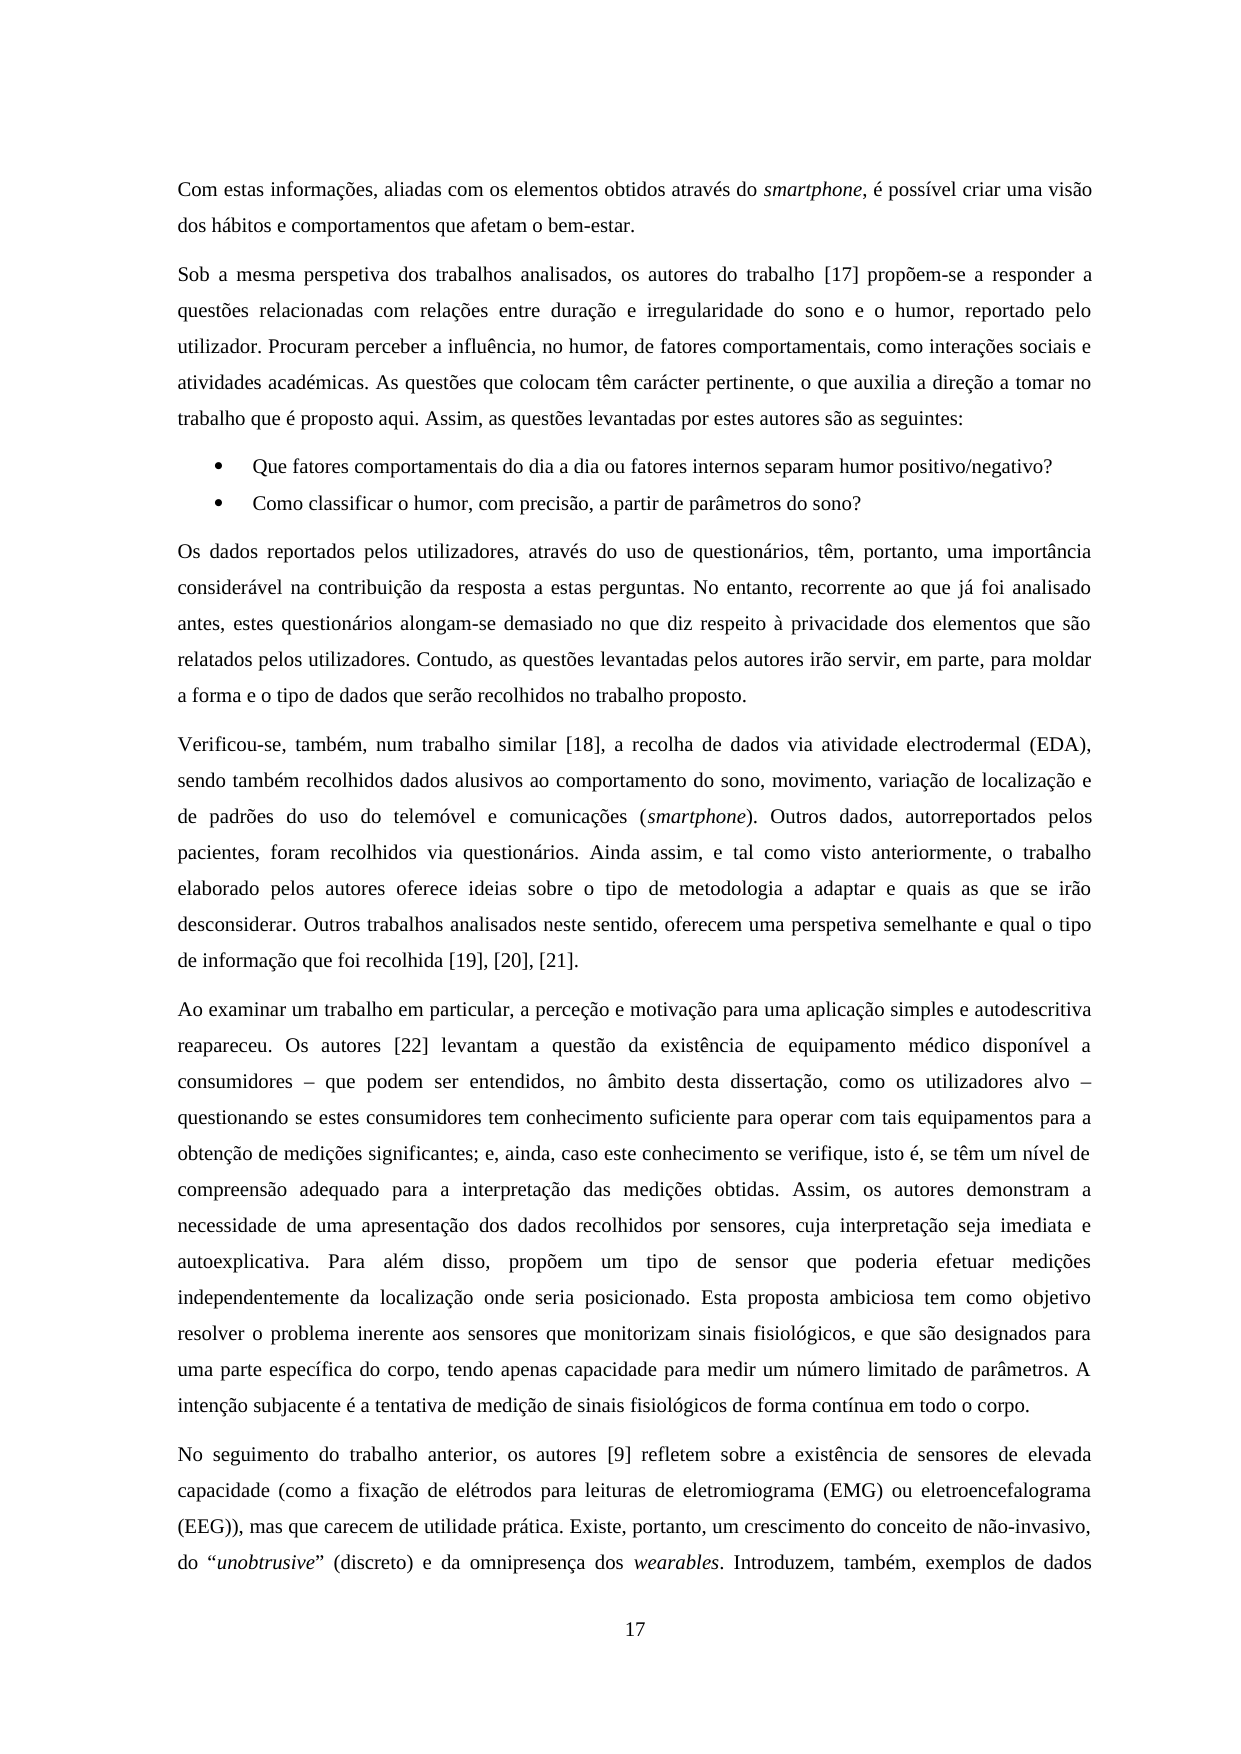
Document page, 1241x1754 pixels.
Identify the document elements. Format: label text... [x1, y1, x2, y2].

text Verificou-se, também, num trabalho similar [18], a recolha de dados via atividade electrodermal (EDA), sendo também recolhidos dados alusivos ao comportamento do sono, movimento, variação de localização e de padrões do uso do telemóvel e comunicações (smartphone). Outros dados, autorreportados pelos pacientes, foram recolhidos via questionários. Ainda assim, e tal como visto anteriormente, o trabalho elaborado pelos autores oferece ideias sobre o tipo de metodologia a adaptar e quais as que se irão desconsiderar. Outros trabalhos analisados neste sentido, oferecem uma perspetiva semelhante e qual o tipo de informação que foi recolhida [19], [20], [21]. [177, 732, 1092, 972]
text Sob a mesma perspetiva dos trabalhos analisados, os autores do trabalho [17] propõem-se a responder a questões relacionadas com relações entre duração e irregularidade do sono e o humor, reportado pelo utilizador. Procuram perceber a influência, no humor, de fatores comportamentais, como interações sociais e atividades académicas. As questões que colocam têm carácter pertinente, o que auxilia a direção a tomar no trabalho que é proposto aqui. Assim, as questões levantadas por estes autores são as seguintes: [177, 262, 1092, 430]
list Que fatores comportamentais do dia a dia ou fatores internos separam humor positivo/negativo? [215, 454, 1092, 478]
text Ao examinar um trabalho em particular, a perceção e motivação para uma aplicação simples e autodescritiva reapareceu. Os autores [22] levantam a questão da existência de equipamento médico disponível a consumidores – que podem ser entendidos, no âmbito desta dissertação, como os utilizadores alvo – questionando se estes consumidores tem conhecimento suficiente para operar com tais equipamentos para a obtenção de medições significantes; e, ainda, caso este conhecimento se verifique, isto é, se têm um nível de compreensão adequado para a interpretação das medições obtidas. Assim, os autores demonstram a necessidade de uma apresentação dos dados recolhidos por sensores, cuja interpretação seja imediata e autoexplicativa. Para além disso, propõem um tipo de sensor que poderia efetuar medições independentemente da localização onde seria posicionado. Esta proposta ambiciosa tem como objetivo resolver o problema inerente aos sensores que monitorizam sinais fisiológicos, e que são designados para uma parte específica do corpo, tendo apenas capacidade para medir um número limitado de parâmetros. A intenção subjacente é a tentativa de medição de sinais fisiológicos de forma contínua em todo o corpo. [177, 997, 1092, 1417]
list Como classificar o humor, com precisão, a partir de parâmetros do sono? [215, 491, 1092, 514]
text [177, 1442, 1092, 1574]
text Com estas informações, aliadas com os elementos obtidos através do smartphone, é possível criar uma visão dos hábitos e comportamentos que afetam o bem-estar. [177, 177, 1092, 237]
text Os dados reportados pelos utilizadores, através do uso de questionários, têm, portanto, uma importância considerável na contribuição da resposta a estas perguntas. No entanto, recorrente ao que já foi analisado antes, estes questionários alongam-se demasiado no que diz respeito à privacidade dos elementos que são relatados pelos utilizadores. Contudo, as questões levantadas pelos autores irão servir, em parte, para moldar a forma e o tipo de dados que serão recolhidos no trabalho proposto. [177, 539, 1092, 707]
